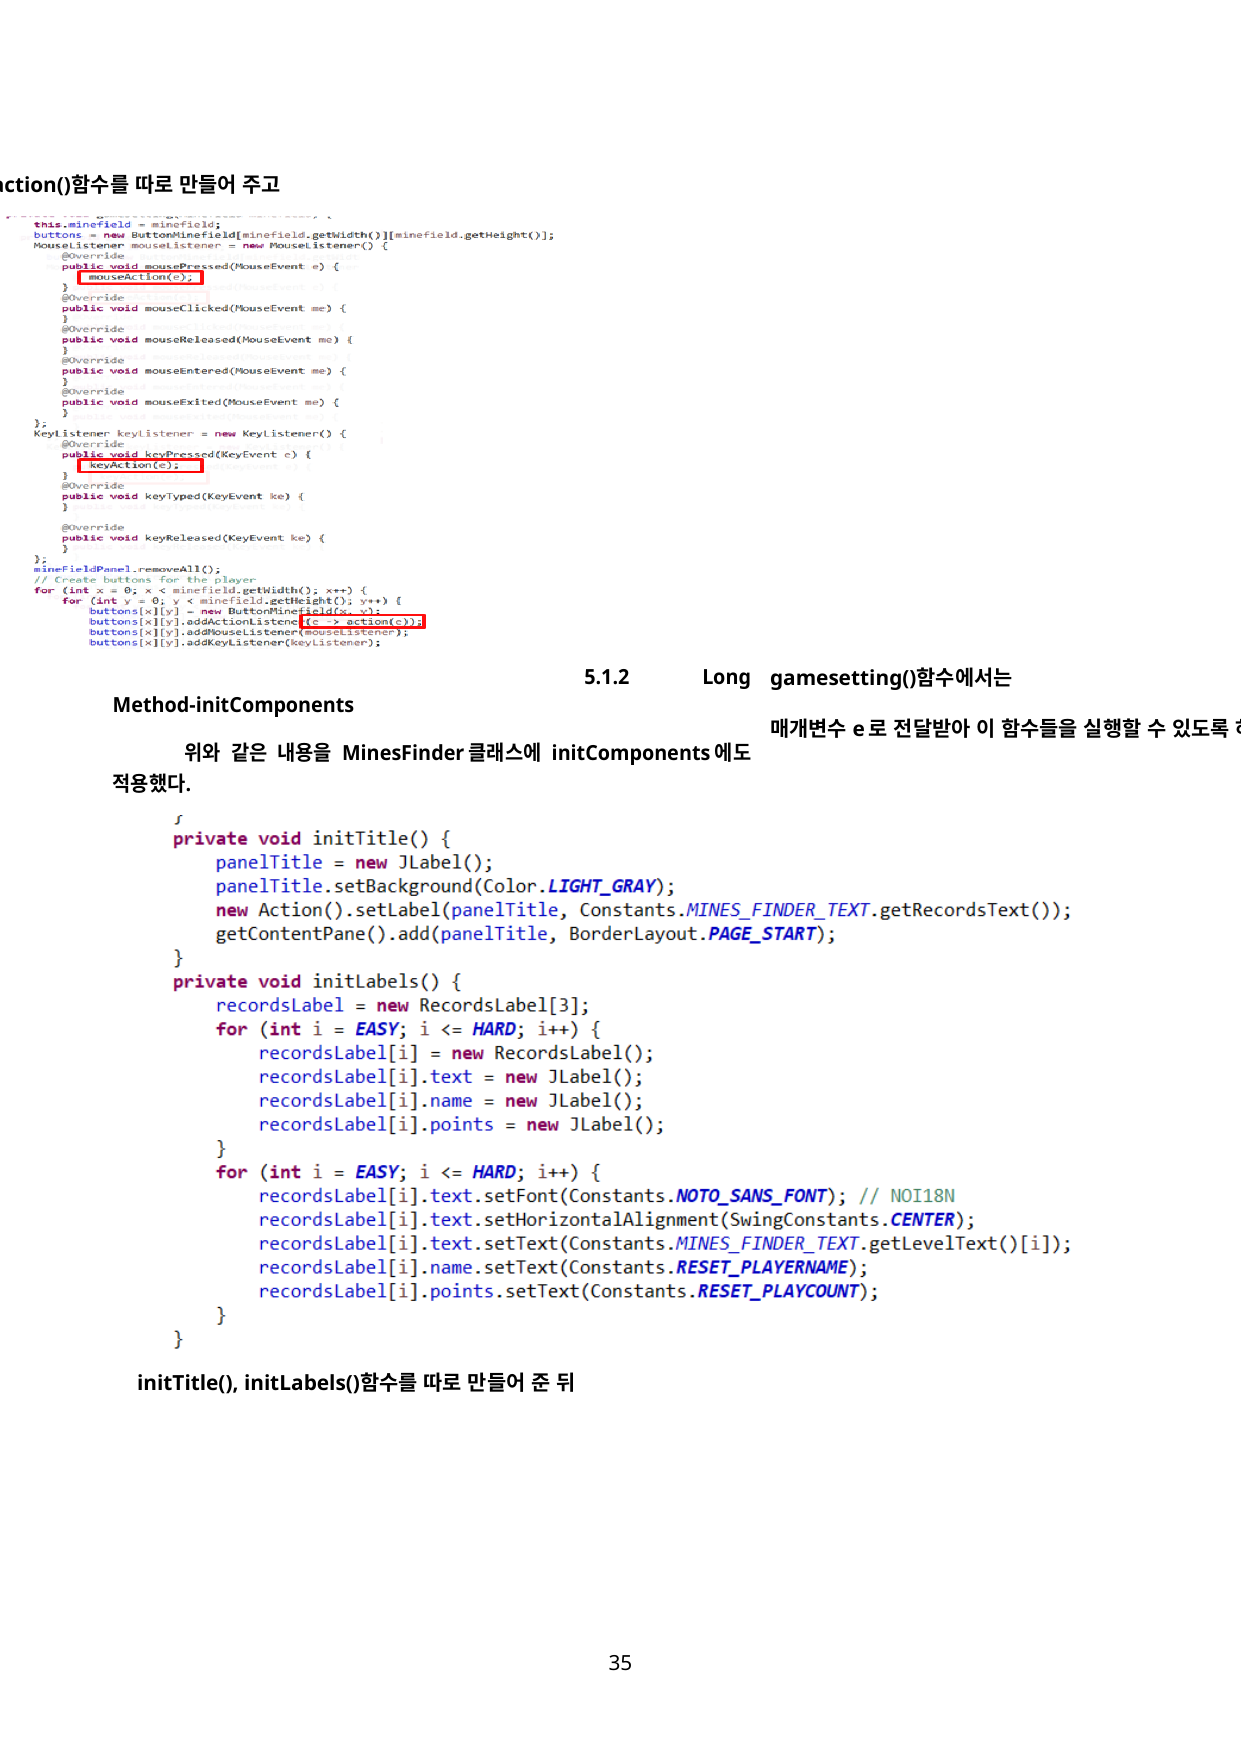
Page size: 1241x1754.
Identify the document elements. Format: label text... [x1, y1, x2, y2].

text 위와 같은 내용을 MinesFinder클래스에 initComponents에도 적용했다. [112, 737, 1128, 797]
picture [0, 217, 566, 649]
picture [136, 815, 1109, 1354]
text 5.1.2 Long Method-initComponents [112, 662, 769, 719]
